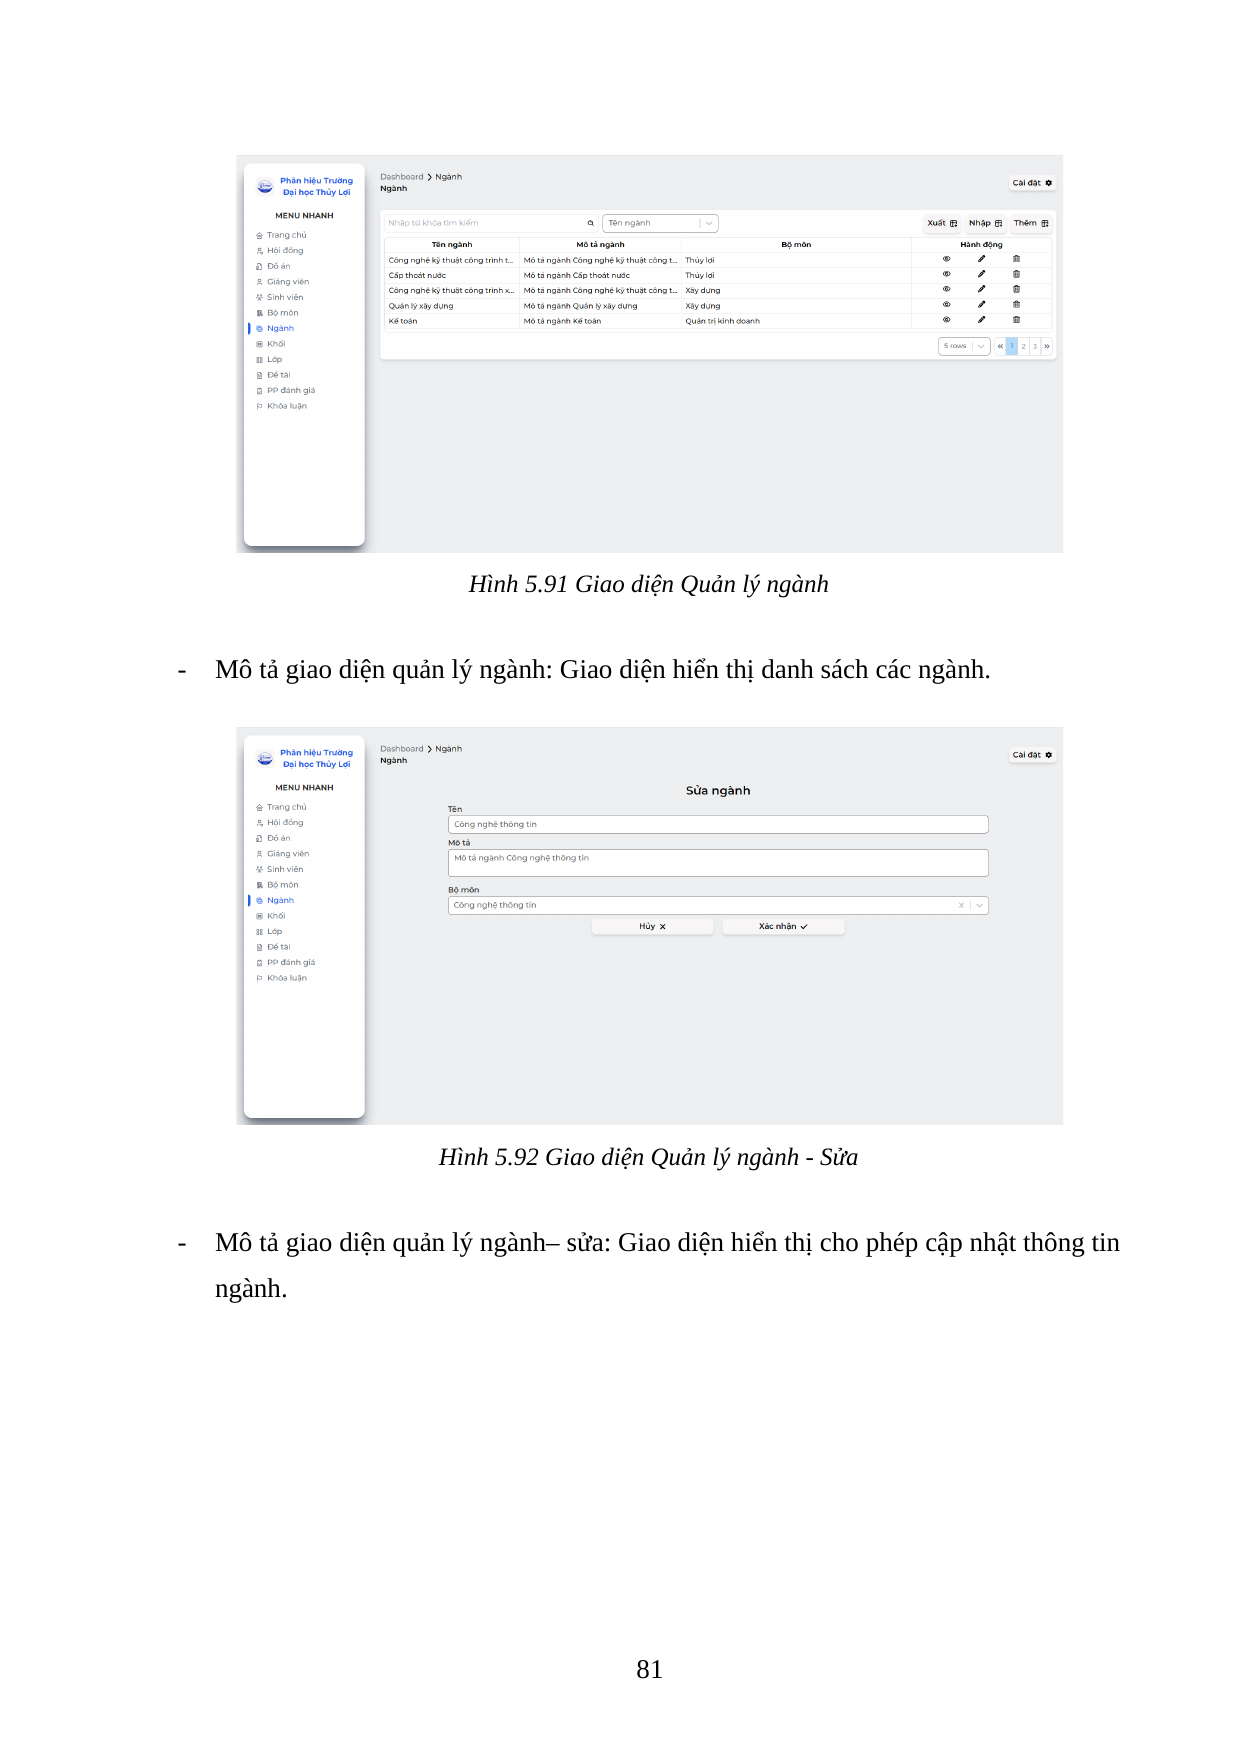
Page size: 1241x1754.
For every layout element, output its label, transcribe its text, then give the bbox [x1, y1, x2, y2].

list Mô tả giao diện quản lý ngành– sửa: Giao diện hiển thị cho phép cập nhật thông tin ngành. [177, 1226, 1122, 1303]
picture [236, 155, 1064, 553]
picture [236, 727, 1064, 1125]
list Mô tả giao diện quản lý ngành: Giao diện hiển thị danh sách các ngành. [177, 653, 1122, 684]
